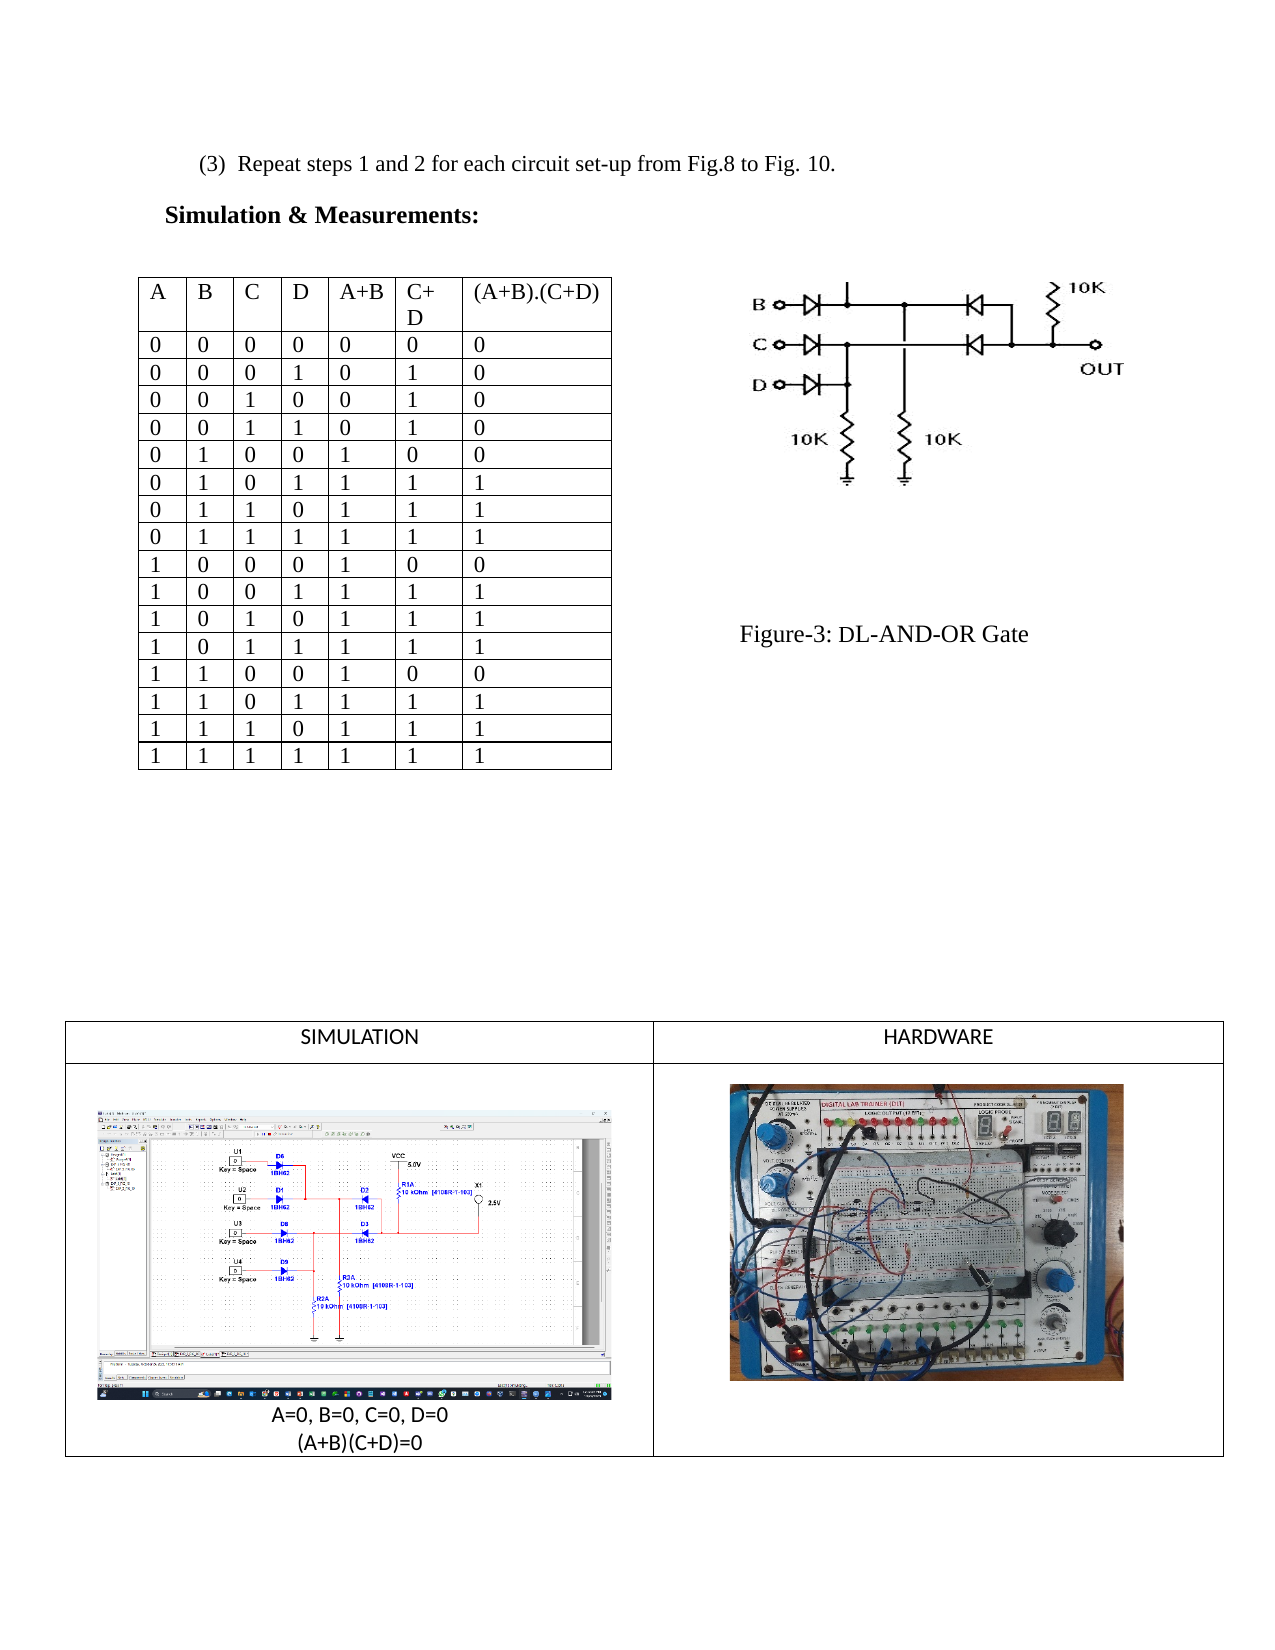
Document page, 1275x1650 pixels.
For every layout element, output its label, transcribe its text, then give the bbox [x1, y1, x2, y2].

table_cell 1 [234, 633, 281, 659]
table_cell 1 [396, 386, 462, 413]
table_header C [234, 278, 281, 331]
table_cell [654, 1064, 1223, 1456]
table_cell 1 [463, 606, 611, 632]
table_cell 1 [234, 606, 281, 632]
table_cell 0 [234, 332, 281, 358]
table_header D [282, 278, 328, 331]
table_cell 0 [282, 332, 328, 358]
table_cell 1 [282, 578, 328, 604]
table_cell 0 [234, 660, 281, 687]
table_cell 0 [139, 386, 186, 413]
table_cell 0 [282, 551, 328, 577]
table_cell 0 [282, 496, 328, 522]
table_cell 1 [282, 359, 328, 385]
table_cell 1 [187, 523, 233, 550]
table_cell 0 [187, 332, 233, 358]
table_cell 1 [463, 633, 611, 659]
table_cell 1 [234, 496, 281, 522]
table_cell 1 [282, 414, 328, 440]
picture [97, 1110, 612, 1400]
table_cell 1 [329, 606, 395, 632]
table_cell 1 [329, 688, 395, 714]
table_cell 1 [139, 606, 186, 632]
table_cell 1 [329, 551, 395, 577]
table_cell 1 [463, 743, 611, 769]
table_header C+D [396, 278, 462, 331]
table_cell 0 [187, 551, 233, 577]
table_cell A=0, B=0, C=0, D=0 (A+B)(C+D)=0 [66, 1064, 653, 1456]
table_cell 1 [282, 523, 328, 550]
table_cell 1 [329, 578, 395, 604]
table_cell 1 [139, 743, 186, 769]
table_cell 1 [463, 523, 611, 550]
text Simulation & Measurements: [164, 201, 1124, 229]
table_cell 1 [396, 688, 462, 714]
table_cell 1 [187, 469, 233, 495]
table_cell 1 [187, 660, 233, 687]
table_cell 0 [396, 551, 462, 577]
table_cell 1 [234, 386, 281, 413]
table_cell 1 [329, 523, 395, 550]
table_cell 0 [139, 414, 186, 440]
table_cell 0 [282, 441, 328, 467]
table_cell 0 [234, 469, 281, 495]
table_cell 0 [187, 414, 233, 440]
table_cell 0 [282, 606, 328, 632]
table_cell 1 [234, 414, 281, 440]
table_cell 1 [396, 523, 462, 550]
table_cell 1 [139, 551, 186, 577]
table_cell 0 [187, 359, 233, 385]
table_cell 0 [234, 441, 281, 467]
table_cell 1 [234, 743, 281, 769]
table_cell 1 [139, 715, 186, 741]
table_cell 1 [329, 660, 395, 687]
table_cell 0 [463, 332, 611, 358]
table_cell 0 [329, 359, 395, 385]
table_cell 0 [282, 660, 328, 687]
table_cell 1 [234, 523, 281, 550]
table_cell 0 [329, 386, 395, 413]
table_cell 0 [282, 386, 328, 413]
table_cell 1 [282, 688, 328, 714]
list Repeat steps 1 and 2 for each circuit set-up from Fig.8 to Fig. 10. [199, 150, 1124, 176]
table_cell 1 [282, 743, 328, 769]
table_cell 1 [396, 606, 462, 632]
table_cell 0 [139, 332, 186, 358]
table_cell 0 [187, 578, 233, 604]
table_cell 1 [396, 414, 462, 440]
table_cell 0 [463, 551, 611, 577]
table_cell 0 [187, 633, 233, 659]
table_cell 0 [329, 332, 395, 358]
table_cell 1 [463, 496, 611, 522]
table_cell 1 [396, 359, 462, 385]
table_cell 1 [463, 688, 611, 714]
table_cell 1 [329, 715, 395, 741]
table_header B [187, 278, 233, 331]
table_cell 1 [187, 496, 233, 522]
table_header HARDWARE [654, 1022, 1223, 1063]
table_cell 1 [463, 469, 611, 495]
table_cell 0 [187, 606, 233, 632]
table_header A+B [329, 278, 395, 331]
table_cell 1 [329, 633, 395, 659]
table_cell 1 [329, 743, 395, 769]
table_cell 1 [396, 633, 462, 659]
table_cell 0 [463, 359, 611, 385]
table_cell 1 [329, 496, 395, 522]
table_cell 1 [282, 469, 328, 495]
table_cell 1 [463, 578, 611, 604]
table_header (A+B).(C+D) [463, 278, 611, 331]
table_cell 1 [396, 743, 462, 769]
table_cell 1 [187, 688, 233, 714]
table_cell 0 [282, 715, 328, 741]
picture [749, 282, 1124, 487]
table_cell 0 [234, 578, 281, 604]
table_header A [139, 278, 186, 331]
table_cell 1 [187, 441, 233, 467]
table_cell 1 [329, 469, 395, 495]
table_cell 0 [329, 414, 395, 440]
table_cell 1 [187, 743, 233, 769]
table_cell 1 [187, 715, 233, 741]
table_cell 0 [396, 332, 462, 358]
text Figure-3: DL-AND-OR Gate [612, 620, 1124, 648]
table_cell 1 [139, 578, 186, 604]
table_cell 1 [282, 633, 328, 659]
table_cell 0 [396, 441, 462, 467]
table_cell 1 [139, 688, 186, 714]
table_cell 1 [463, 715, 611, 741]
table_cell 1 [329, 441, 395, 467]
table_cell 1 [234, 715, 281, 741]
table_cell 0 [234, 551, 281, 577]
table_cell 0 [463, 660, 611, 687]
table_cell 0 [463, 441, 611, 467]
table_cell 0 [187, 386, 233, 413]
table_cell 1 [396, 469, 462, 495]
table_cell 0 [139, 496, 186, 522]
table_cell 0 [234, 688, 281, 714]
table_cell 1 [396, 496, 462, 522]
table_cell 0 [139, 359, 186, 385]
table_cell 1 [396, 715, 462, 741]
table_cell 0 [463, 386, 611, 413]
table_cell 0 [139, 469, 186, 495]
table_cell 1 [139, 633, 186, 659]
table_cell 1 [139, 660, 186, 687]
table_cell 0 [139, 523, 186, 550]
table_header SIMULATION [66, 1022, 653, 1063]
table_cell 0 [396, 660, 462, 687]
table_cell 1 [396, 578, 462, 604]
table_cell 0 [139, 441, 186, 467]
table_cell 0 [463, 414, 611, 440]
table_cell 0 [234, 359, 281, 385]
picture [729, 1084, 1124, 1381]
